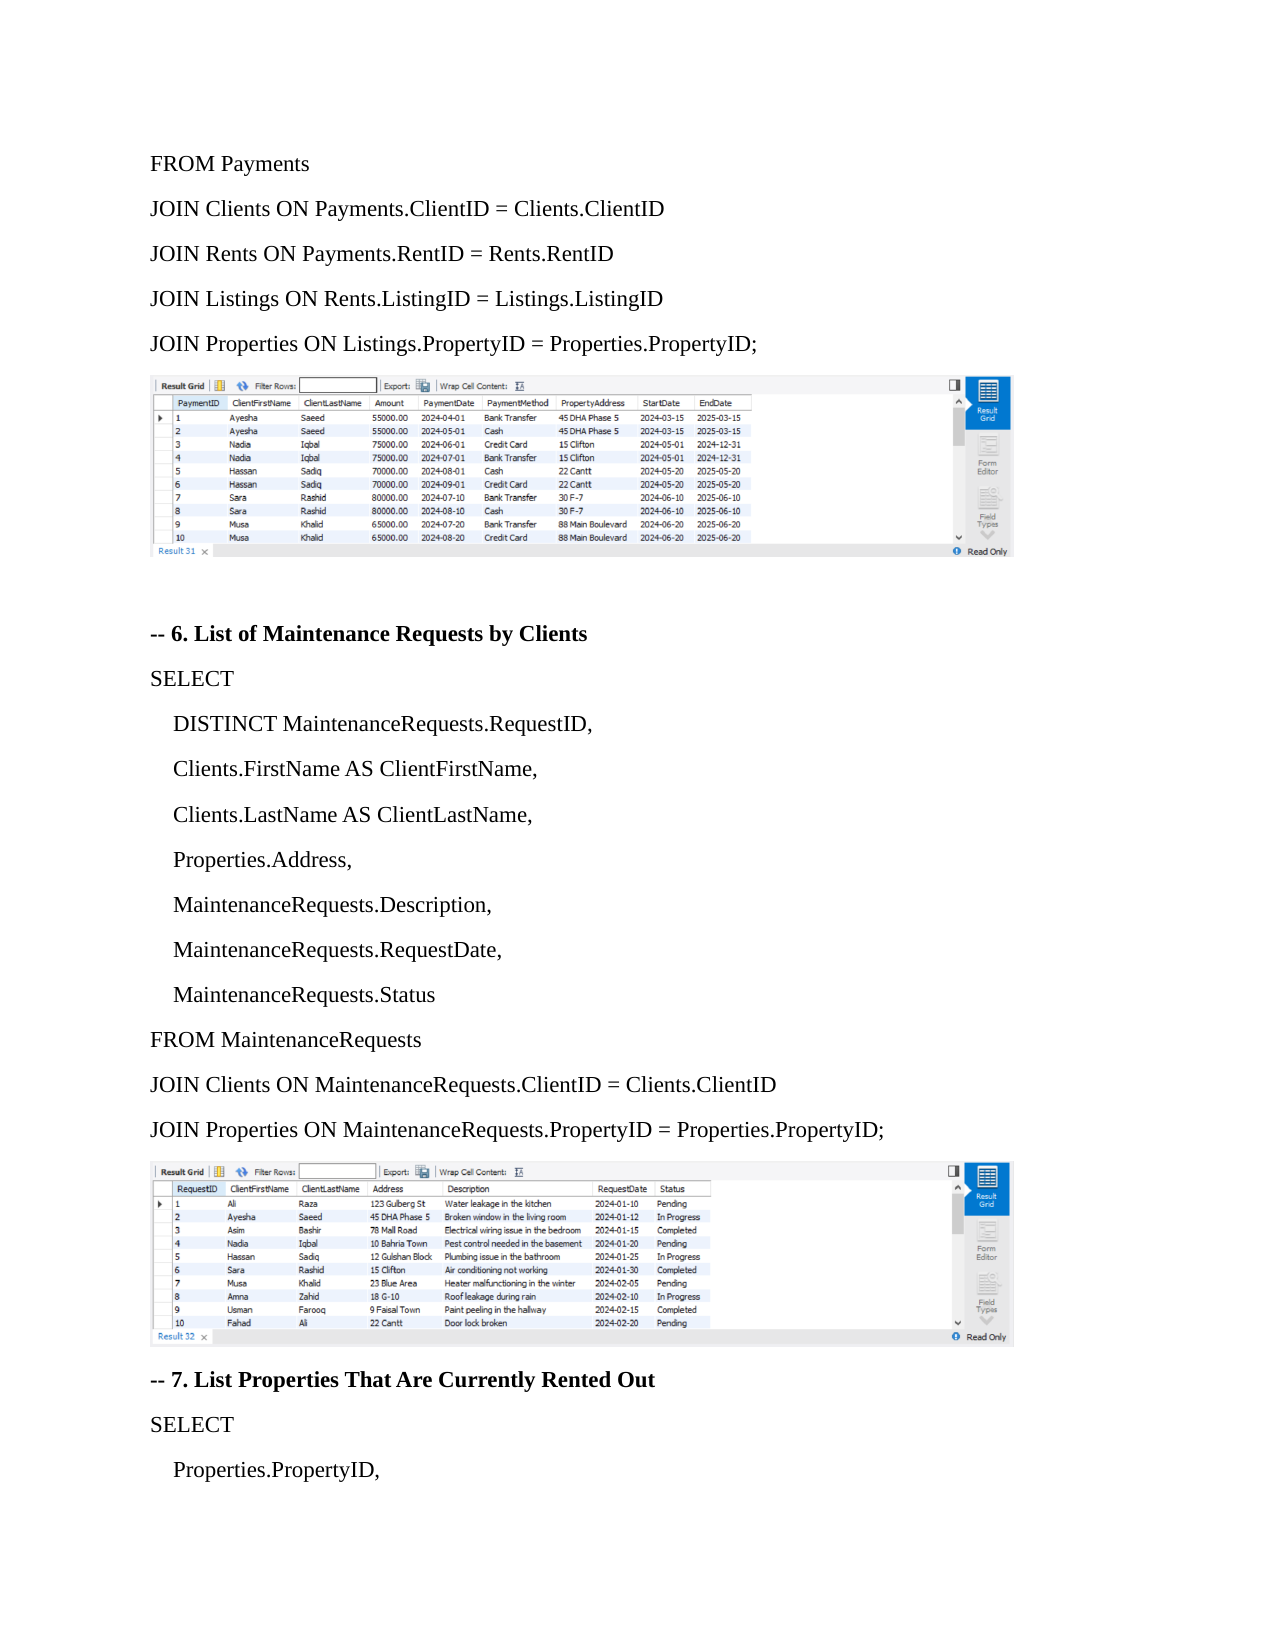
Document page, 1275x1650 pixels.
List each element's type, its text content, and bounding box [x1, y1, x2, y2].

text JOIN Clients ON Payments.ClientID = Clients.ClientID [150, 195, 1125, 221]
text DISTINCT MaintenanceRequests.RequestID, [150, 710, 1125, 737]
text JOIN Properties ON MaintenanceRequests.PropertyID = Properties.PropertyID; [150, 1116, 1125, 1143]
text MaintenanceRequests.RequestDate, [150, 936, 1125, 962]
picture [150, 1161, 1014, 1347]
text Properties.Address, [150, 846, 1125, 872]
text MaintenanceRequests.Status [150, 981, 1125, 1007]
text SELECT [150, 1411, 1125, 1437]
text JOIN Clients ON MaintenanceRequests.ClientID = Clients.ClientID [150, 1071, 1125, 1098]
text MaintenanceRequests.Description, [150, 891, 1125, 917]
text JOIN Listings ON Rents.ListingID = Listings.ListingID [150, 285, 1125, 312]
text -- 7. List Properties That Are Currently Rented Out [150, 1366, 1125, 1392]
text SELECT [150, 665, 1125, 692]
text Clients.FirstName AS ClientFirstName, [150, 756, 1125, 782]
text JOIN Rents ON Payments.RentID = Rents.RentID [150, 240, 1125, 267]
text Properties.PropertyID, [150, 1456, 1125, 1482]
text -- 6. List of Maintenance Requests by Clients [150, 620, 1125, 647]
text FROM MaintenanceRequests [150, 1026, 1125, 1052]
picture [150, 375, 1014, 557]
text FROM Payments [150, 150, 1125, 176]
text JOIN Properties ON Listings.PropertyID = Properties.PropertyID; [150, 330, 1125, 357]
text Clients.LastName AS ClientLastName, [150, 801, 1125, 827]
